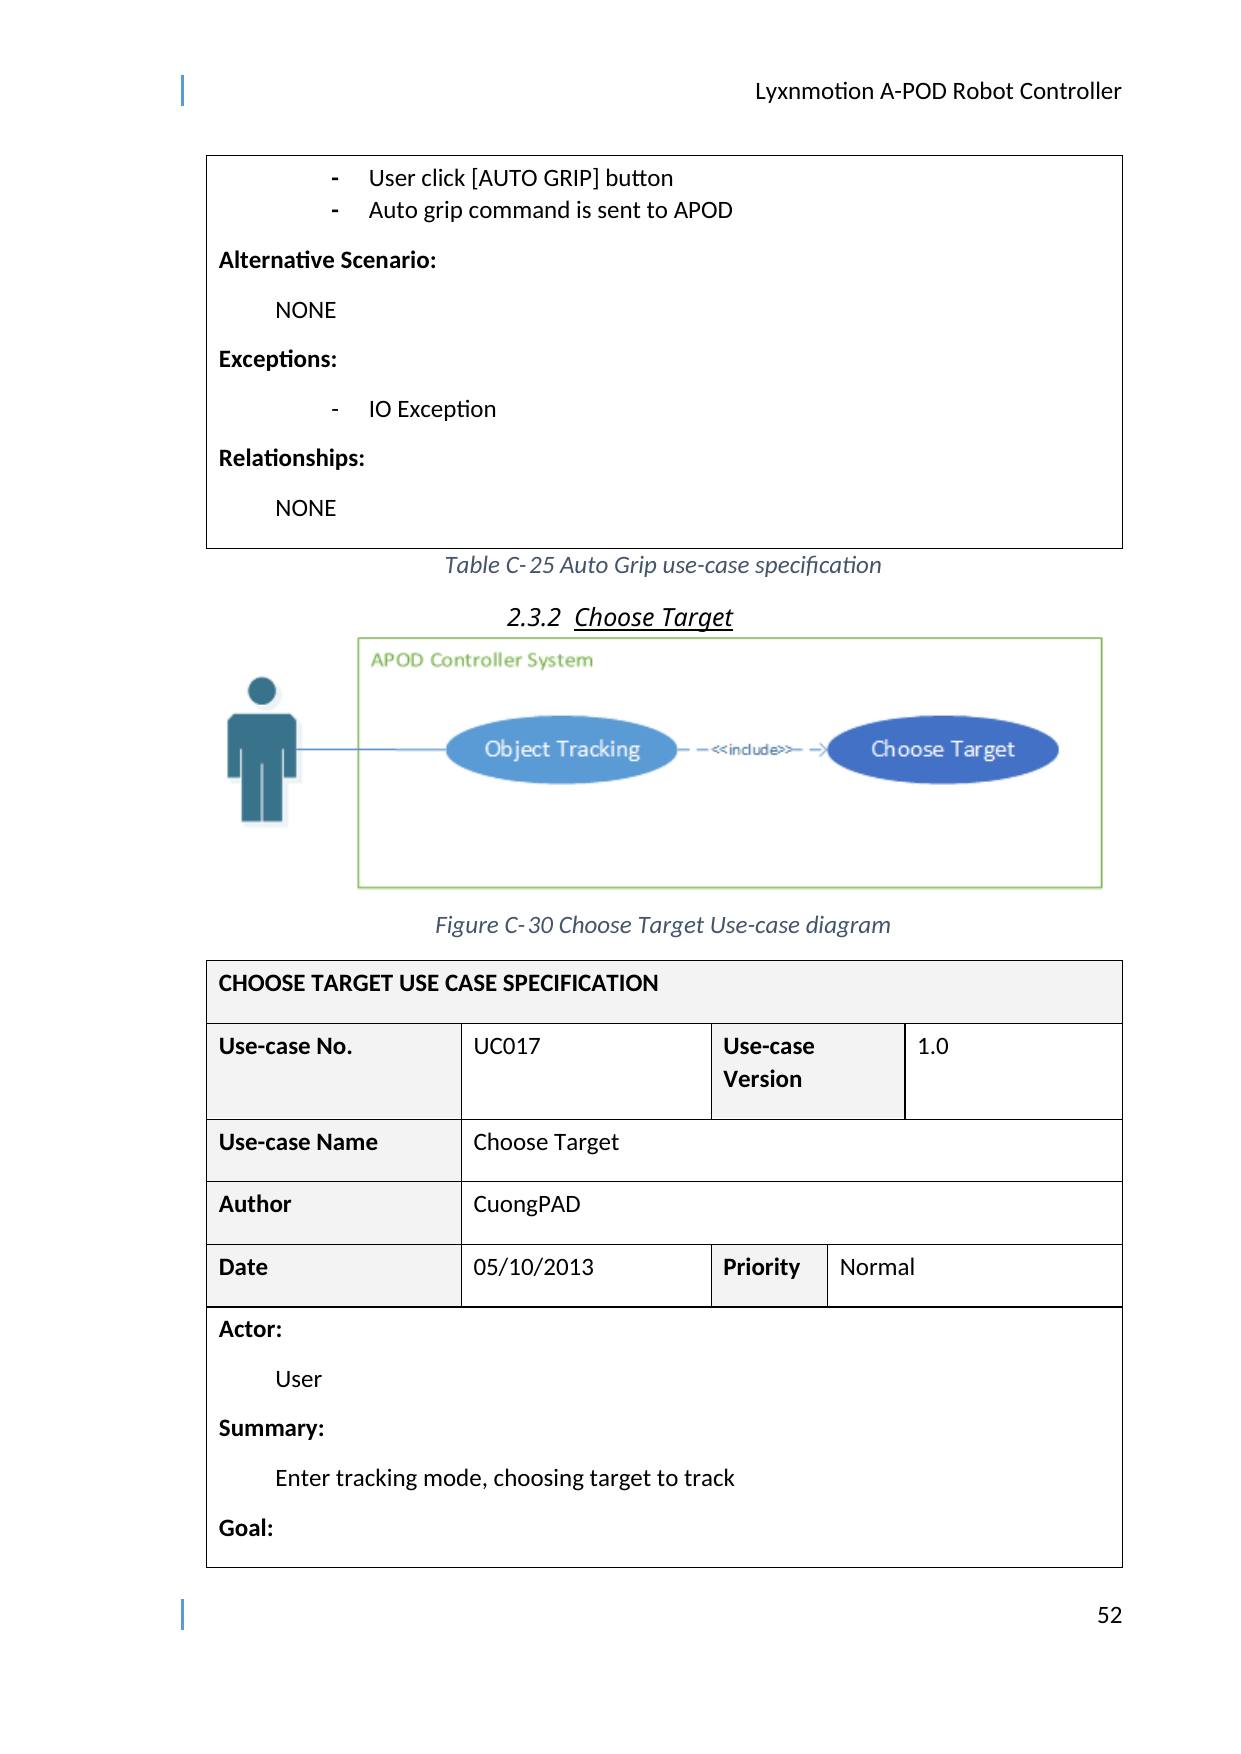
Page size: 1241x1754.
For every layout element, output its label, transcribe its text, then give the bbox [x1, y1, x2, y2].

picture [220, 636, 1109, 890]
table_cell Use-case No. [207, 1024, 461, 1118]
table_cell UC017 [462, 1024, 711, 1118]
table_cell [207, 1308, 1122, 1567]
table_cell Normal [828, 1245, 1122, 1306]
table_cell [207, 156, 1122, 548]
table_cell Author [207, 1182, 461, 1244]
table_cell 1.0 [906, 1024, 1122, 1118]
table_cell Date [207, 1245, 461, 1306]
table_cell Priority [712, 1245, 827, 1306]
table_cell CuongPAD [462, 1182, 1122, 1244]
table_header CHOOSE TARGET USE CASE SPECIFICATION [207, 961, 1122, 1023]
table_cell Use-case Name [207, 1120, 461, 1181]
table_cell 05/10/2013 [462, 1245, 711, 1306]
table_cell Use-case Version [712, 1024, 904, 1118]
subtitle Choose Target [507, 600, 1122, 634]
table_cell Choose Target [462, 1120, 1122, 1181]
